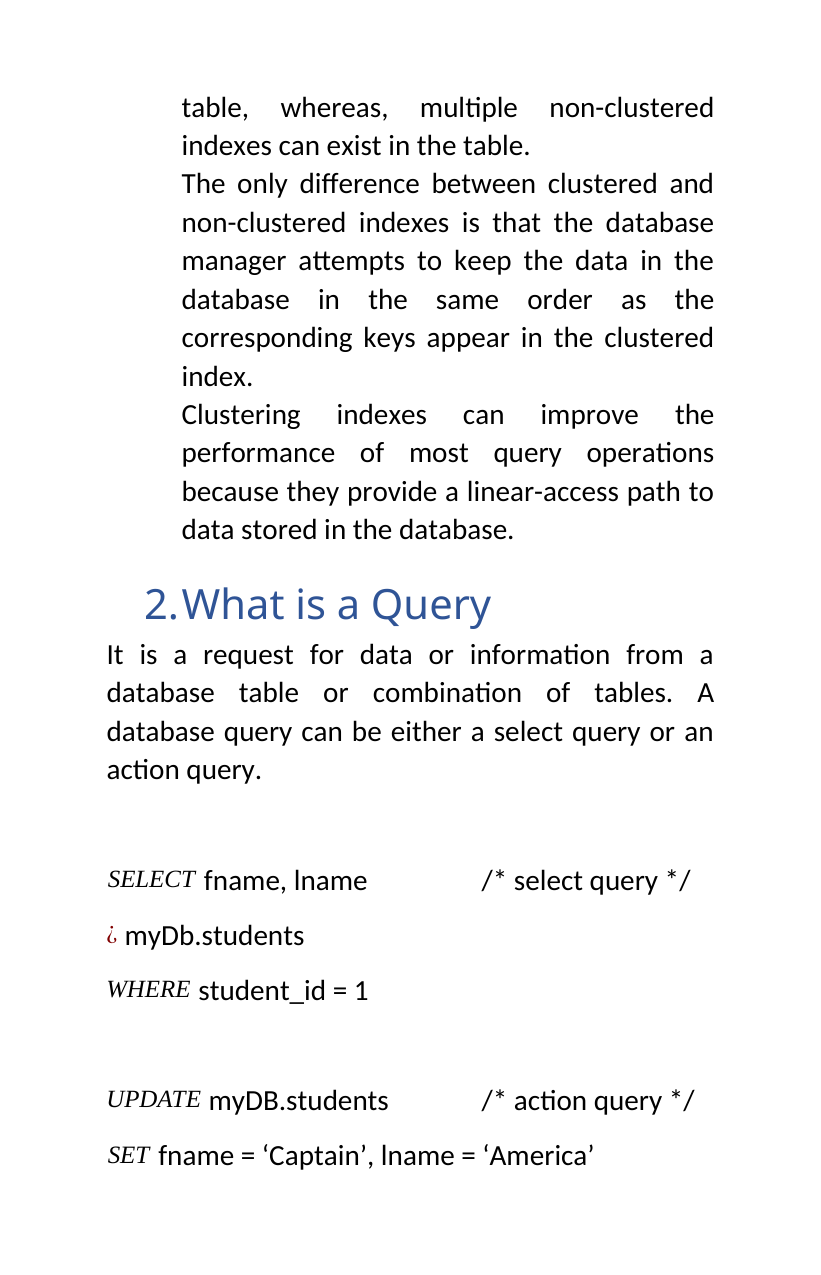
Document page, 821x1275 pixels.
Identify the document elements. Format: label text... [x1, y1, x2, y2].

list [181, 89, 714, 163]
text student_id = 1 [106, 972, 714, 1007]
subtitle What is a Query [144, 575, 714, 632]
list Clustering indexes can improve the performance of most query operations because they provide a linear-access path to data stored in the database. [181, 396, 714, 547]
list The only difference between clustered and non-clustered indexes is that the database manager attempts to keep the data in the database in the same order as the corresponding keys appear in the clustered index. [181, 166, 714, 393]
text It is a request for data or information from a database table or combination of tables. A database query can be either a select query or an action query. [106, 636, 714, 787]
text myDB.students /* action query */ [106, 1082, 714, 1118]
text fname = ‘Captain’, lname = ‘America’ [106, 1137, 714, 1173]
text myDb.students [106, 917, 714, 952]
text fname, lname /* select query */ [106, 862, 714, 897]
